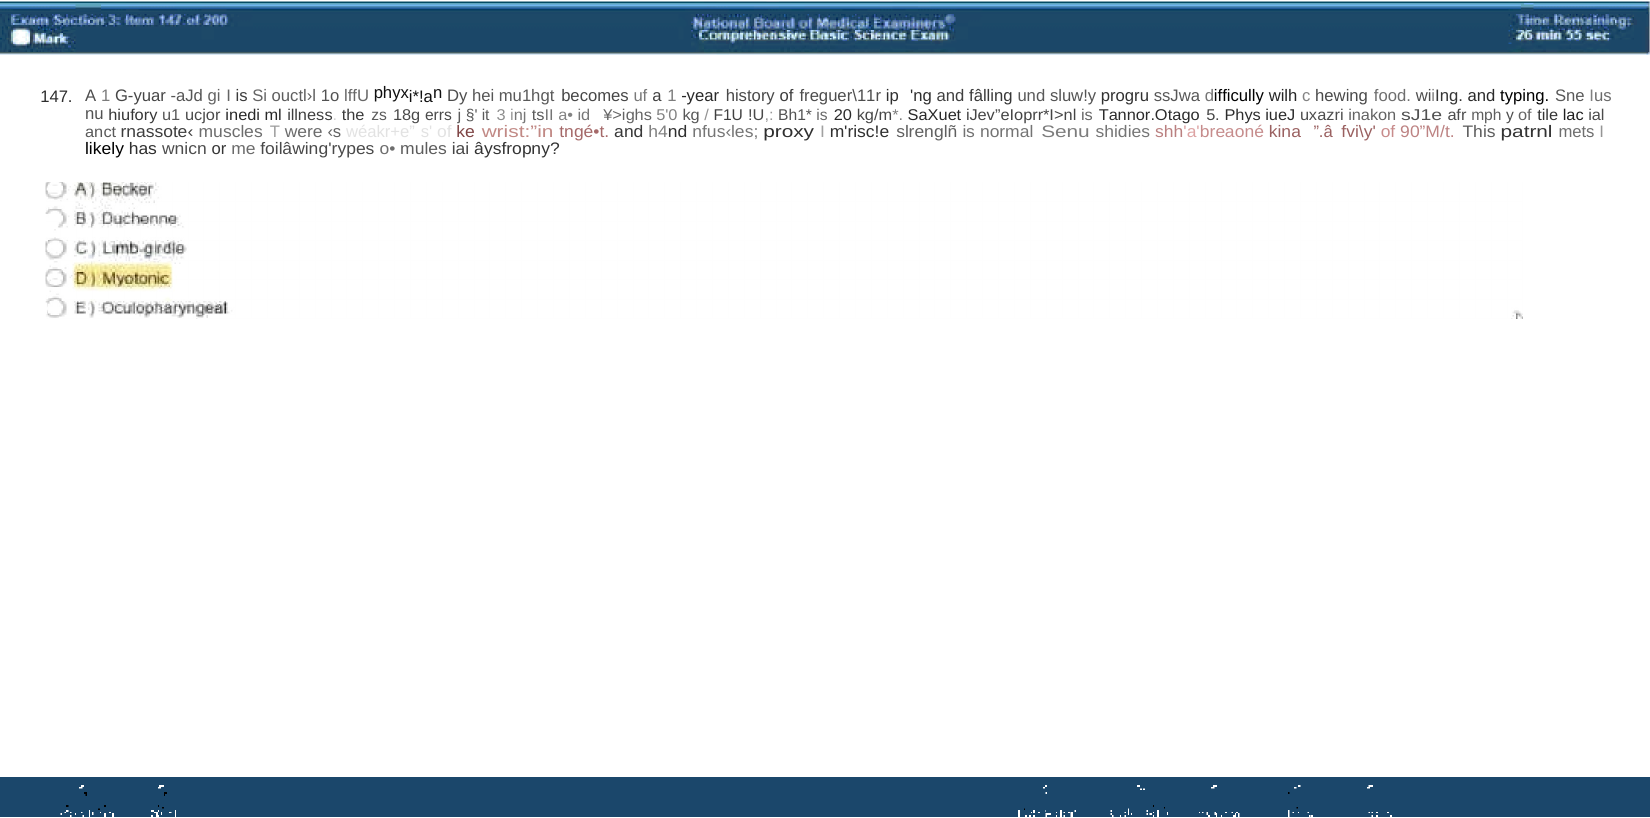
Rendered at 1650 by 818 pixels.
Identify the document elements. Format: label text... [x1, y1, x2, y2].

picture [45, 182, 1523, 319]
picture [0, 1, 1650, 55]
list A 1 G-yuar -aJd gi I is Si ouctl›l 1o lffU phyxi*!an Dy hei mu1hgt becomes uf a 1 -year history of freguer\11r ip 'ng and fâlling und sluw!y progru ssJwa difficully wilh c hewing food. wiiIng. and typing. Sne Ius nu hiufory u1 ucjor inedi ml illness. the zs 18g errs j §' it 3 inj tsII a• id ¥>ighs 5'0 kg / F1U !U,: Bh1* is 20 kg/m*. SaXuet iJev”eIoprr*I>nl is Tannor.Otago 5. Phys iueJ uxazri inakon sJ1e afr mph y of tile lac ial anct rnassote‹ muscles T were ‹s wéakr+e” s' of ke wrist:”in tngé•t. and h4nd nfus‹les; proxy I m'risc!e slrenglñ is normal Senu shidies shh'a'breaoné kina ”.â fvi\y' of 90”M/t. This patrnl mets I likely has wnicn or me foilâwing'rypes o• mules iai âysfropny? [40, 86, 1616, 158]
picture [0, 777, 1650, 817]
